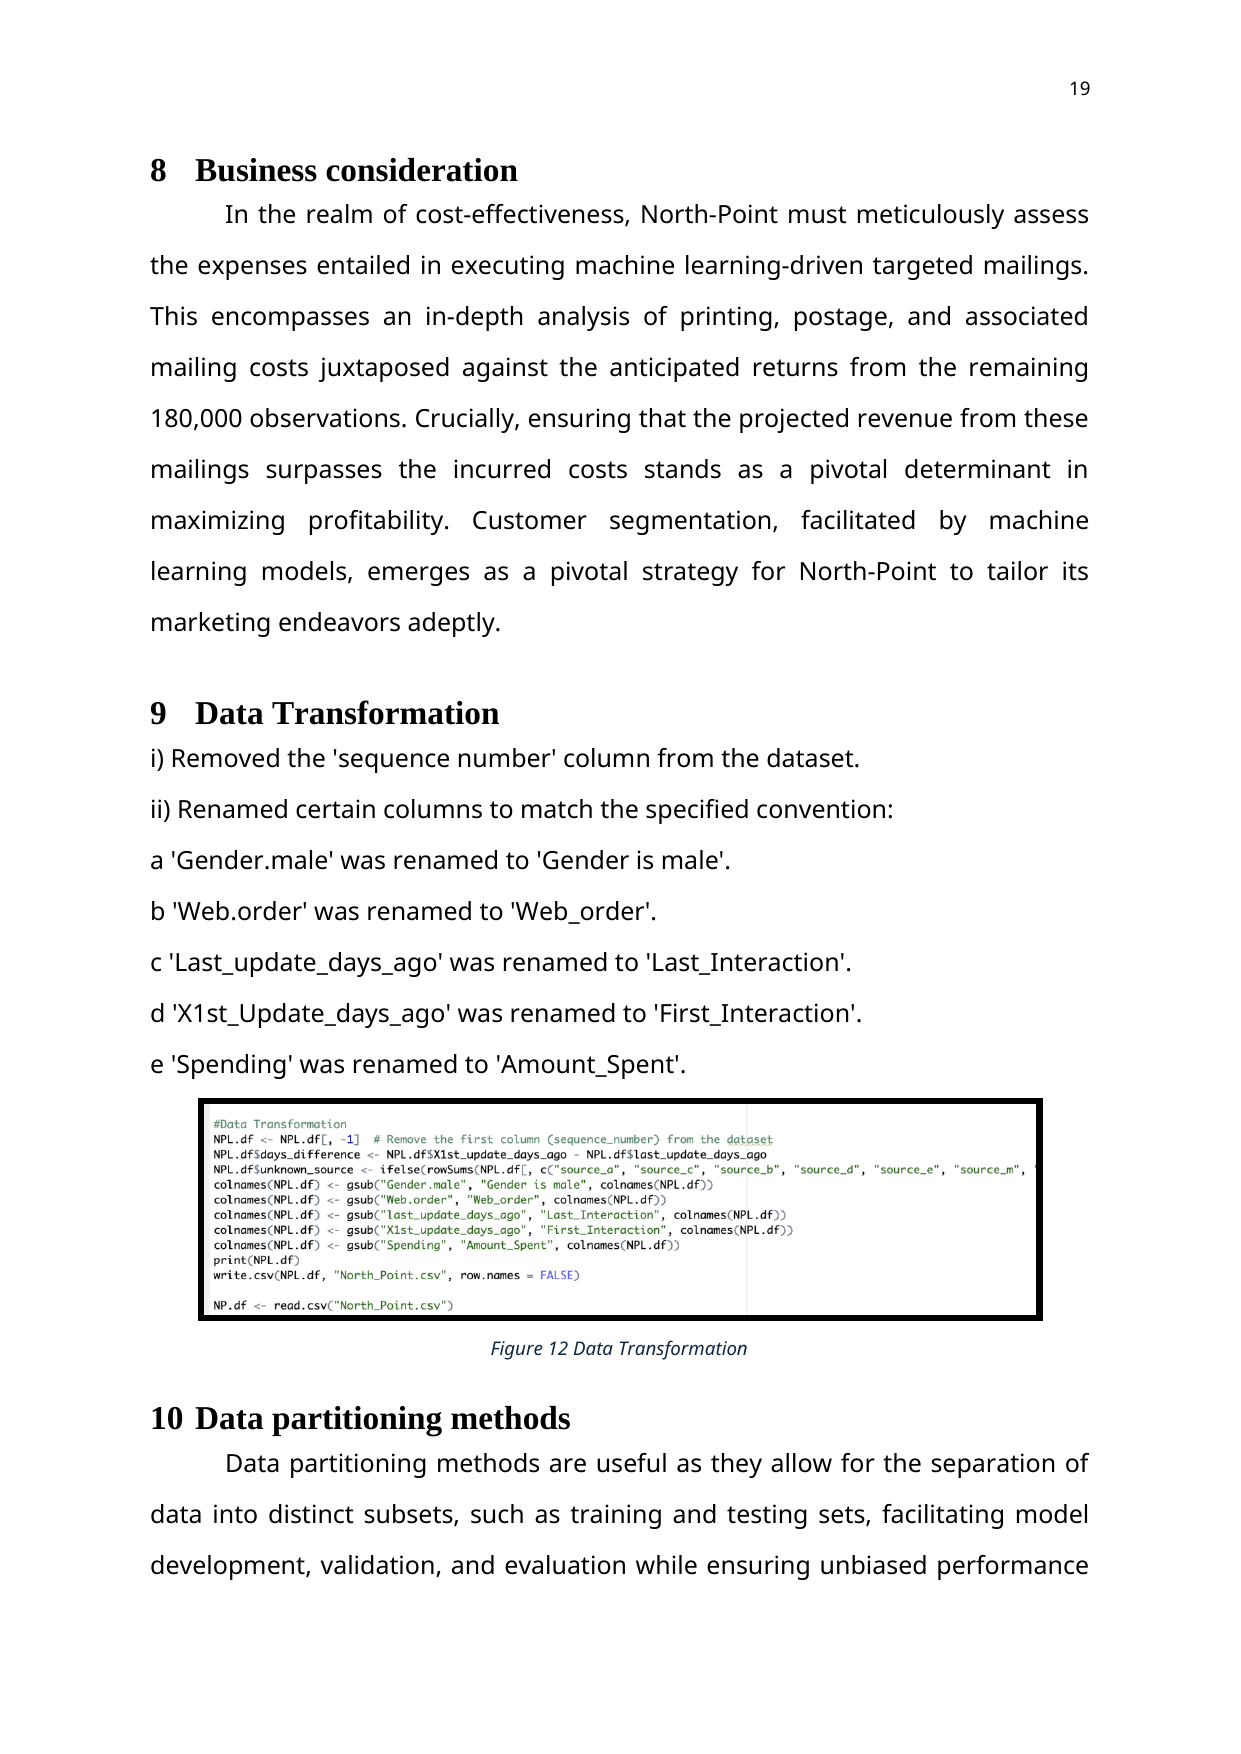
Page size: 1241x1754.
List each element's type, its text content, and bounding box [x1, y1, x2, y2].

subtitle Data Transformation [150, 693, 1090, 732]
text b 'Web.order' was renamed to 'Web_order'. [150, 893, 1090, 927]
text Figure 12 Data Transformation [150, 1336, 1090, 1361]
text d 'X1st_Update_days_ago' was renamed to 'First_Interaction'. [150, 995, 1090, 1029]
subtitle Business consideration [150, 150, 1090, 188]
text a 'Gender.male' was renamed to 'Gender is male'. [150, 842, 1090, 876]
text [150, 1445, 1090, 1581]
list Renamed certain columns to match the specified convention: [150, 791, 1090, 825]
list Removed the 'sequence number' column from the dataset. [150, 740, 1090, 774]
text c 'Last_update_days_ago' was renamed to 'Last_Interaction'. [150, 944, 1090, 978]
text In the realm of cost-effectiveness, North-Point must meticulously assess the expenses entailed in executing machine learning-driven targeted mailings. This encompasses an in-depth analysis of printing, postage, and associated mailing costs juxtaposed against the anticipated returns from the remaining 180,000 observations. Crucially, ensuring that the projected revenue from these mailings surpasses the incurred costs stands as a pivotal determinant in maximizing profitability. Customer segmentation, facilitated by machine learning models, emerges as a pivotal strategy for North-Point to tailor its marketing endeavors adeptly. [150, 197, 1090, 639]
subtitle Data partitioning methods [150, 1399, 1090, 1437]
picture [204, 1104, 1036, 1315]
text e 'Spending' was renamed to 'Amount_Spent'. [150, 1046, 1090, 1081]
